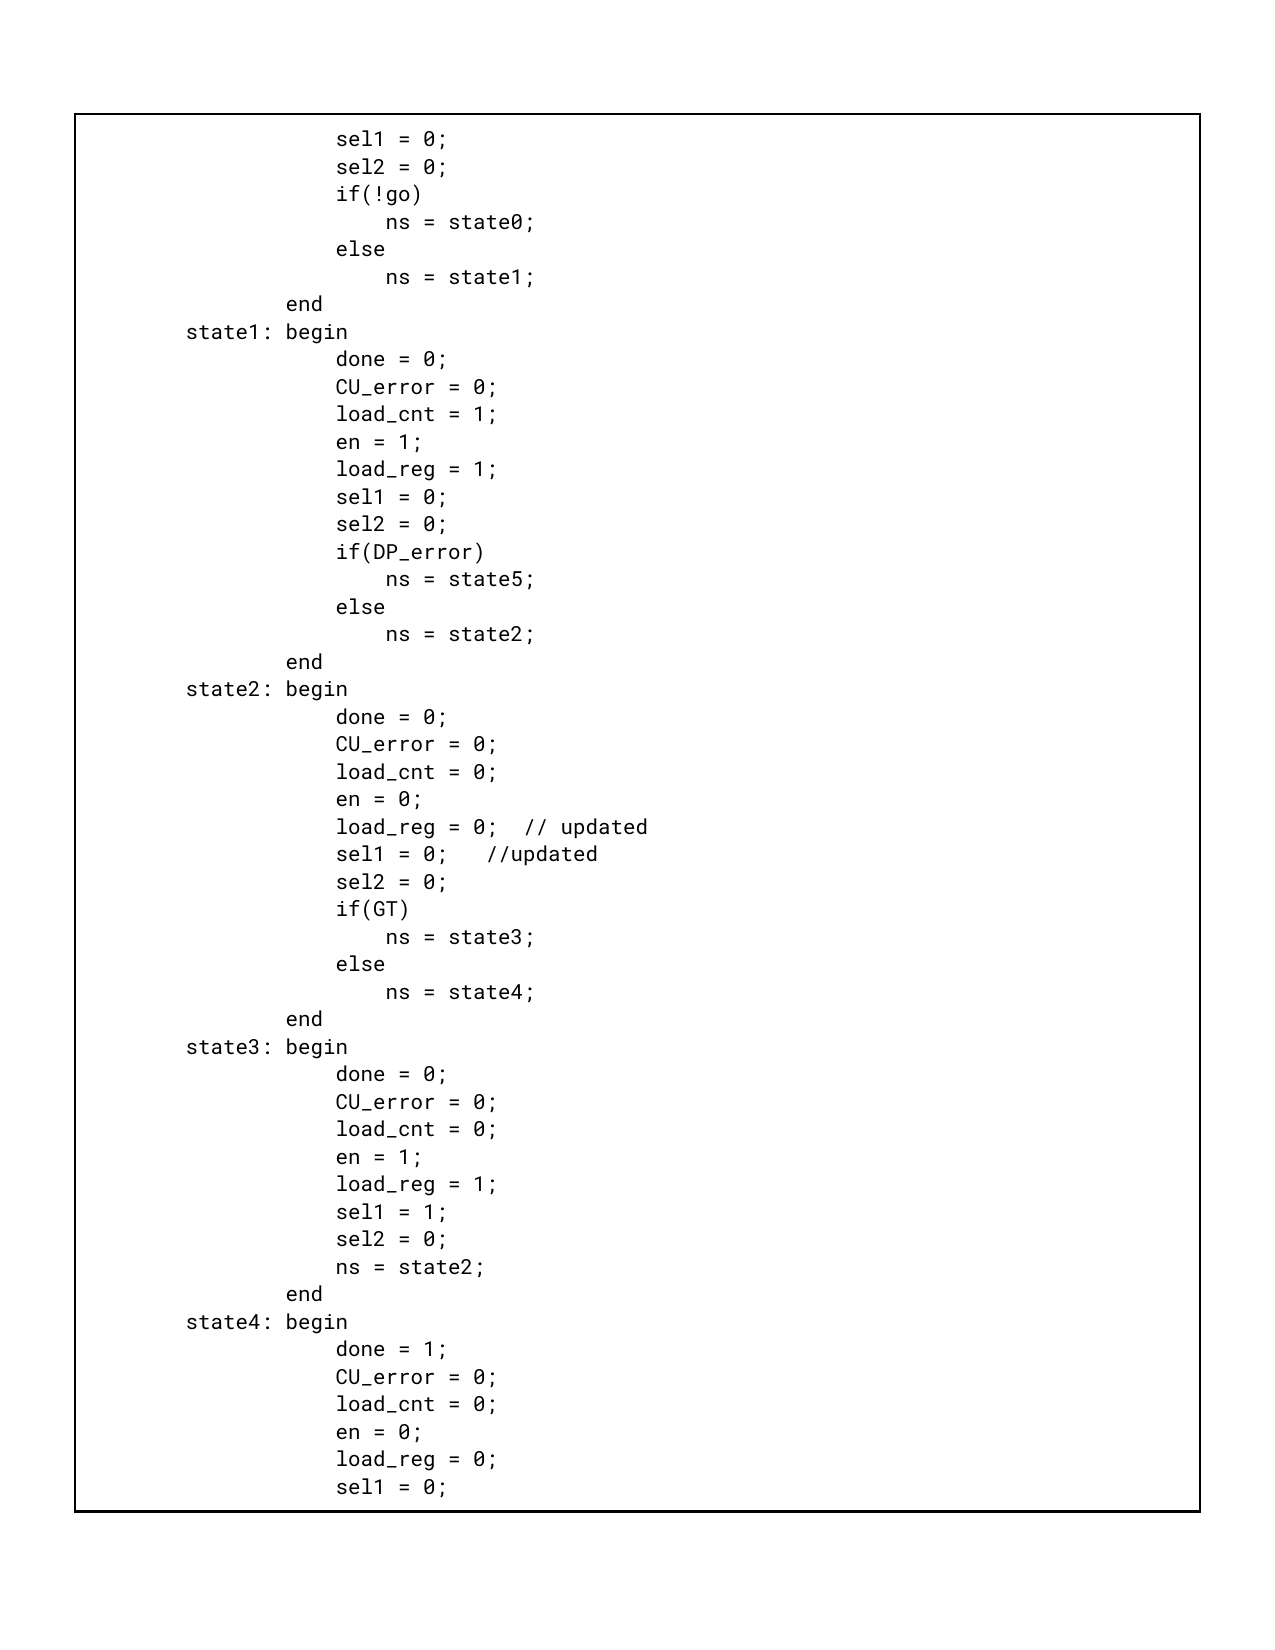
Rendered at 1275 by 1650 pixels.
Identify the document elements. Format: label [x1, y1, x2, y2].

table_cell [76, 115, 1199, 1510]
